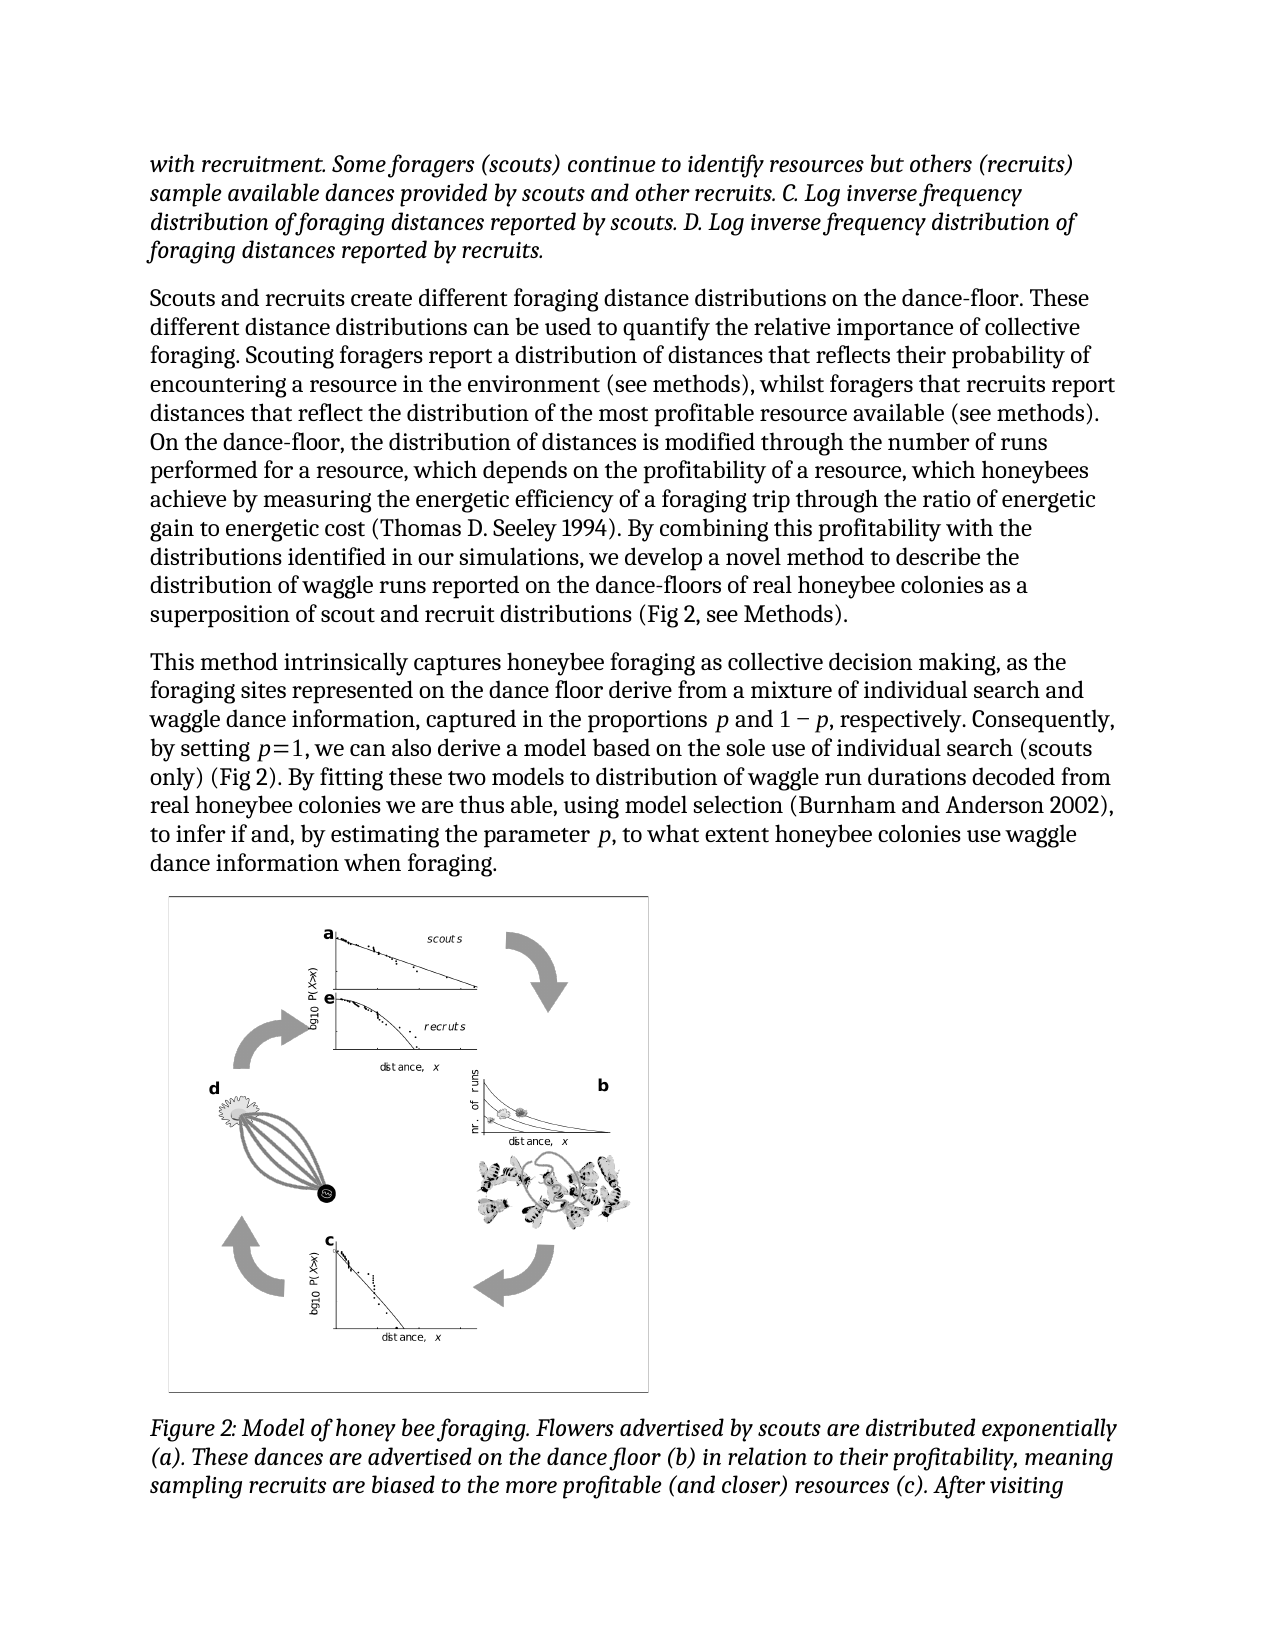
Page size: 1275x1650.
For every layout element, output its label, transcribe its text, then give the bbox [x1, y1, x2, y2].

picture [168, 896, 649, 1393]
text Scouts and recruits create different foraging distance distributions on the dance-floor. These different distance distributions can be used to quantify the relative importance of collective foraging. Scouting foragers report a distribution of distances that reflects their probability of encountering a resource in the environment (see methods), whilst foragers that recruits report distances that reflect the distribution of the most profitable resource available (see methods). On the dance-floor, the distribution of distances is modified through the number of runs performed for a resource, which depends on the profitability of a resource, which honeybees achieve by measuring the energetic efficiency of a foraging trip through the ratio of energetic gain to energetic cost (Thomas D. Seeley 1994). By combining this profitability with the distributions identified in our simulations, we develop a novel method to describe the distribution of waggle runs reported on the dance-floors of real honeybee colonies as a superposition of scout and recruit distributions (Fig 2, see Methods). [150, 284, 1125, 629]
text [150, 1414, 1125, 1500]
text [150, 150, 1125, 265]
text This method intrinsically captures honeybee foraging as collective decision making, as the foraging sites represented on the dance floor derive from a mixture of individual search and waggle dance information, captured in the proportions and , respectively. Consequently, by setting , we can also derive a model based on the sole use of individual search (scouts only) (Fig 2). By fitting these two models to distribution of waggle run durations decoded from real honeybee colonies we are thus able, using model selection (Burnham and Anderson 2002), to infer if and, by estimating the parameter , to what extent honeybee colonies use waggle dance information when foraging. [150, 647, 1125, 877]
